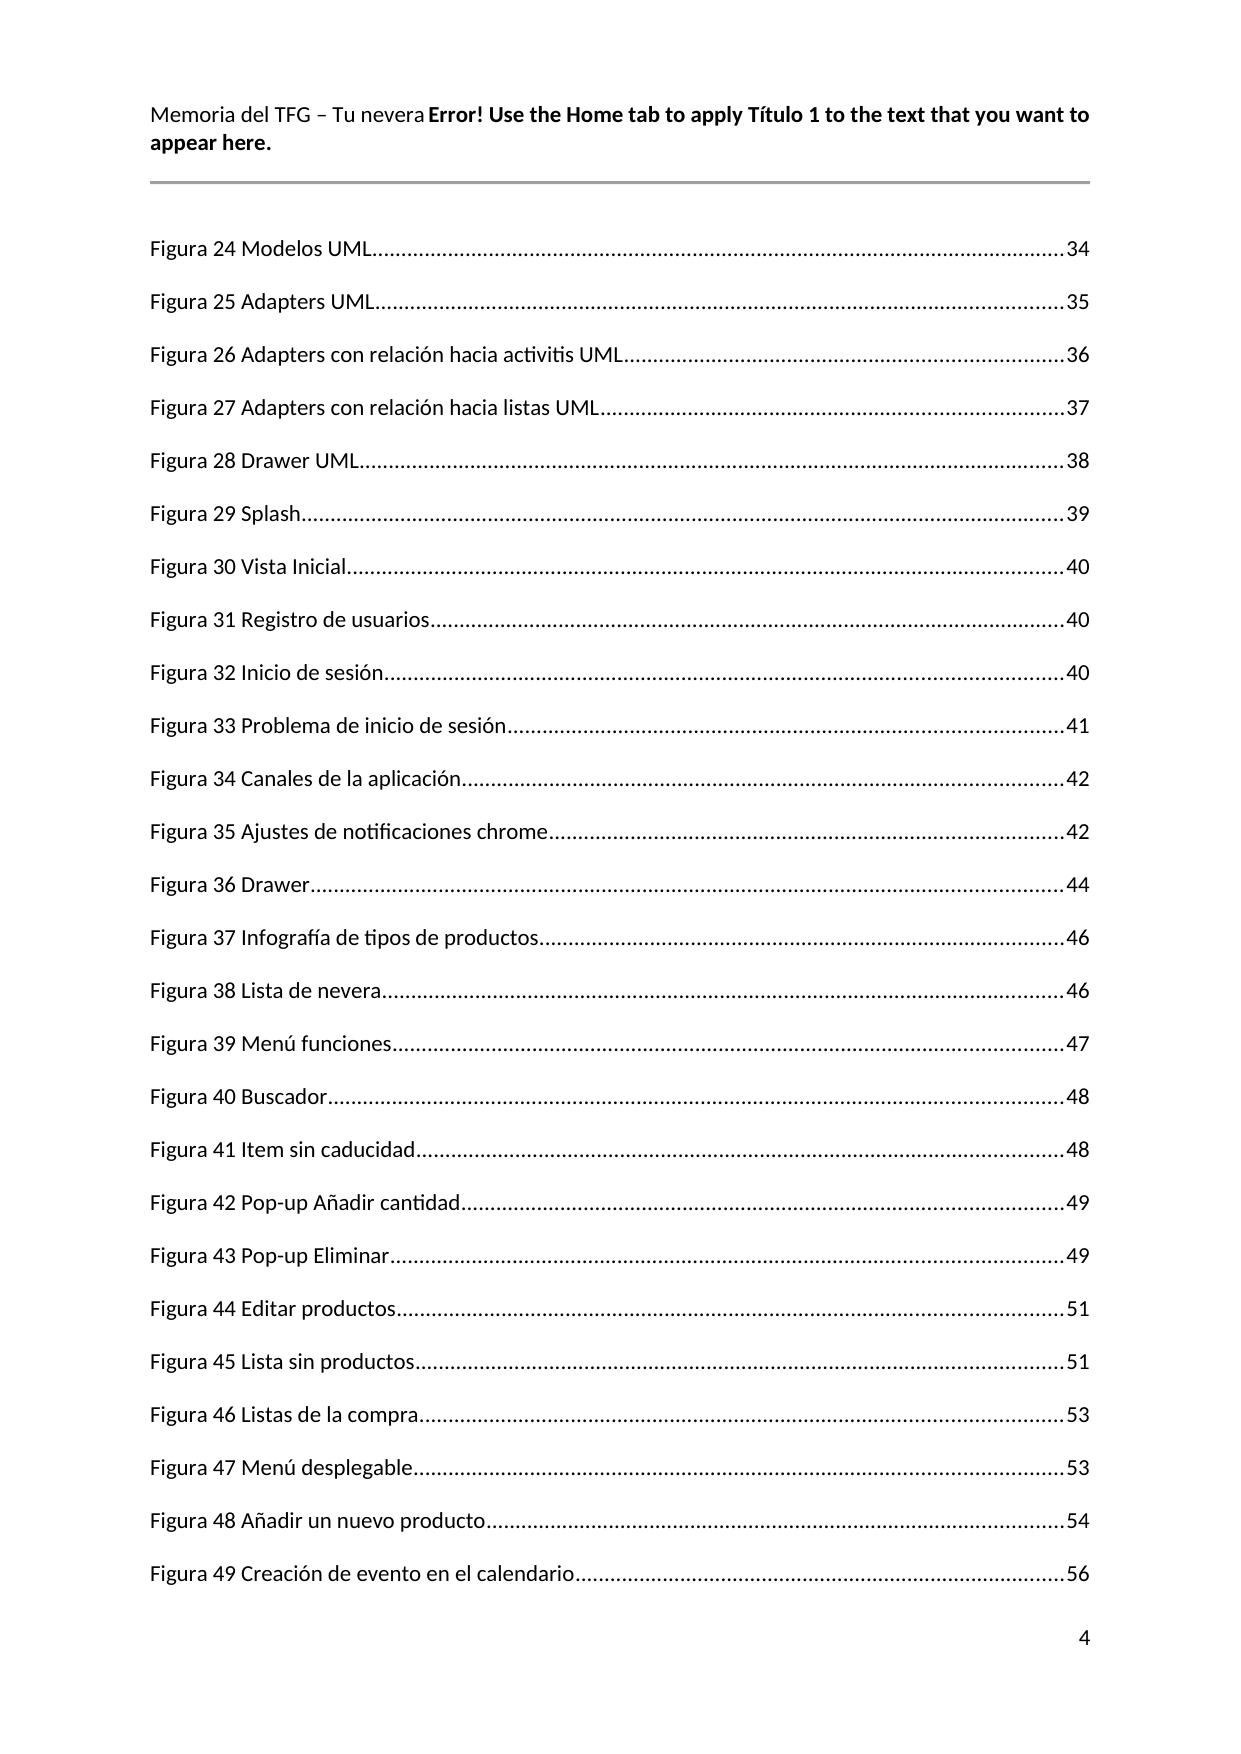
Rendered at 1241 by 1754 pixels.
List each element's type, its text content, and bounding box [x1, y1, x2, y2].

text Figura 42 Pop-up Añadir cantidad 49 [150, 1188, 1090, 1216]
text Figura 32 Inicio de sesión 40 [150, 658, 1090, 686]
text Figura 24 Modelos UML 34 [150, 234, 1090, 262]
text Figura 48 Añadir un nuevo producto 54 [150, 1507, 1090, 1534]
text Figura 37 Infografía de tipos de productos 46 [150, 923, 1090, 951]
text Figura 36 Drawer 44 [150, 870, 1090, 898]
text Figura 27 Adapters con relación hacia listas UML 37 [150, 393, 1090, 421]
text Figura 40 Buscador 48 [150, 1082, 1090, 1110]
text Figura 47 Menú desplegable 53 [150, 1453, 1090, 1482]
text Figura 45 Lista sin productos 51 [150, 1347, 1090, 1376]
text Figura 43 Pop-up Eliminar 49 [150, 1241, 1090, 1269]
text Figura 29 Splash 39 [150, 499, 1090, 527]
text Figura 49 Creación de evento en el calendario 56 [150, 1559, 1090, 1588]
text Figura 30 Vista Inicial 40 [150, 552, 1090, 580]
text Figura 41 Item sin caducidad 48 [150, 1135, 1090, 1163]
text Figura 38 Lista de nevera 46 [150, 976, 1090, 1004]
text Figura 28 Drawer UML 38 [150, 446, 1090, 474]
text Figura 31 Registro de usuarios 40 [150, 605, 1090, 633]
text Figura 33 Problema de inicio de sesión 41 [150, 711, 1090, 739]
text Figura 44 Editar productos 51 [150, 1294, 1090, 1322]
text Figura 46 Listas de la compra 53 [150, 1401, 1090, 1428]
text Figura 26 Adapters con relación hacia activitis UML 36 [150, 340, 1090, 368]
text Figura 25 Adapters UML 35 [150, 287, 1090, 315]
text Figura 35 Ajustes de notificaciones chrome 42 [150, 817, 1090, 845]
text Figura 39 Menú funciones 47 [150, 1029, 1090, 1057]
text Figura 34 Canales de la aplicación 42 [150, 764, 1090, 792]
